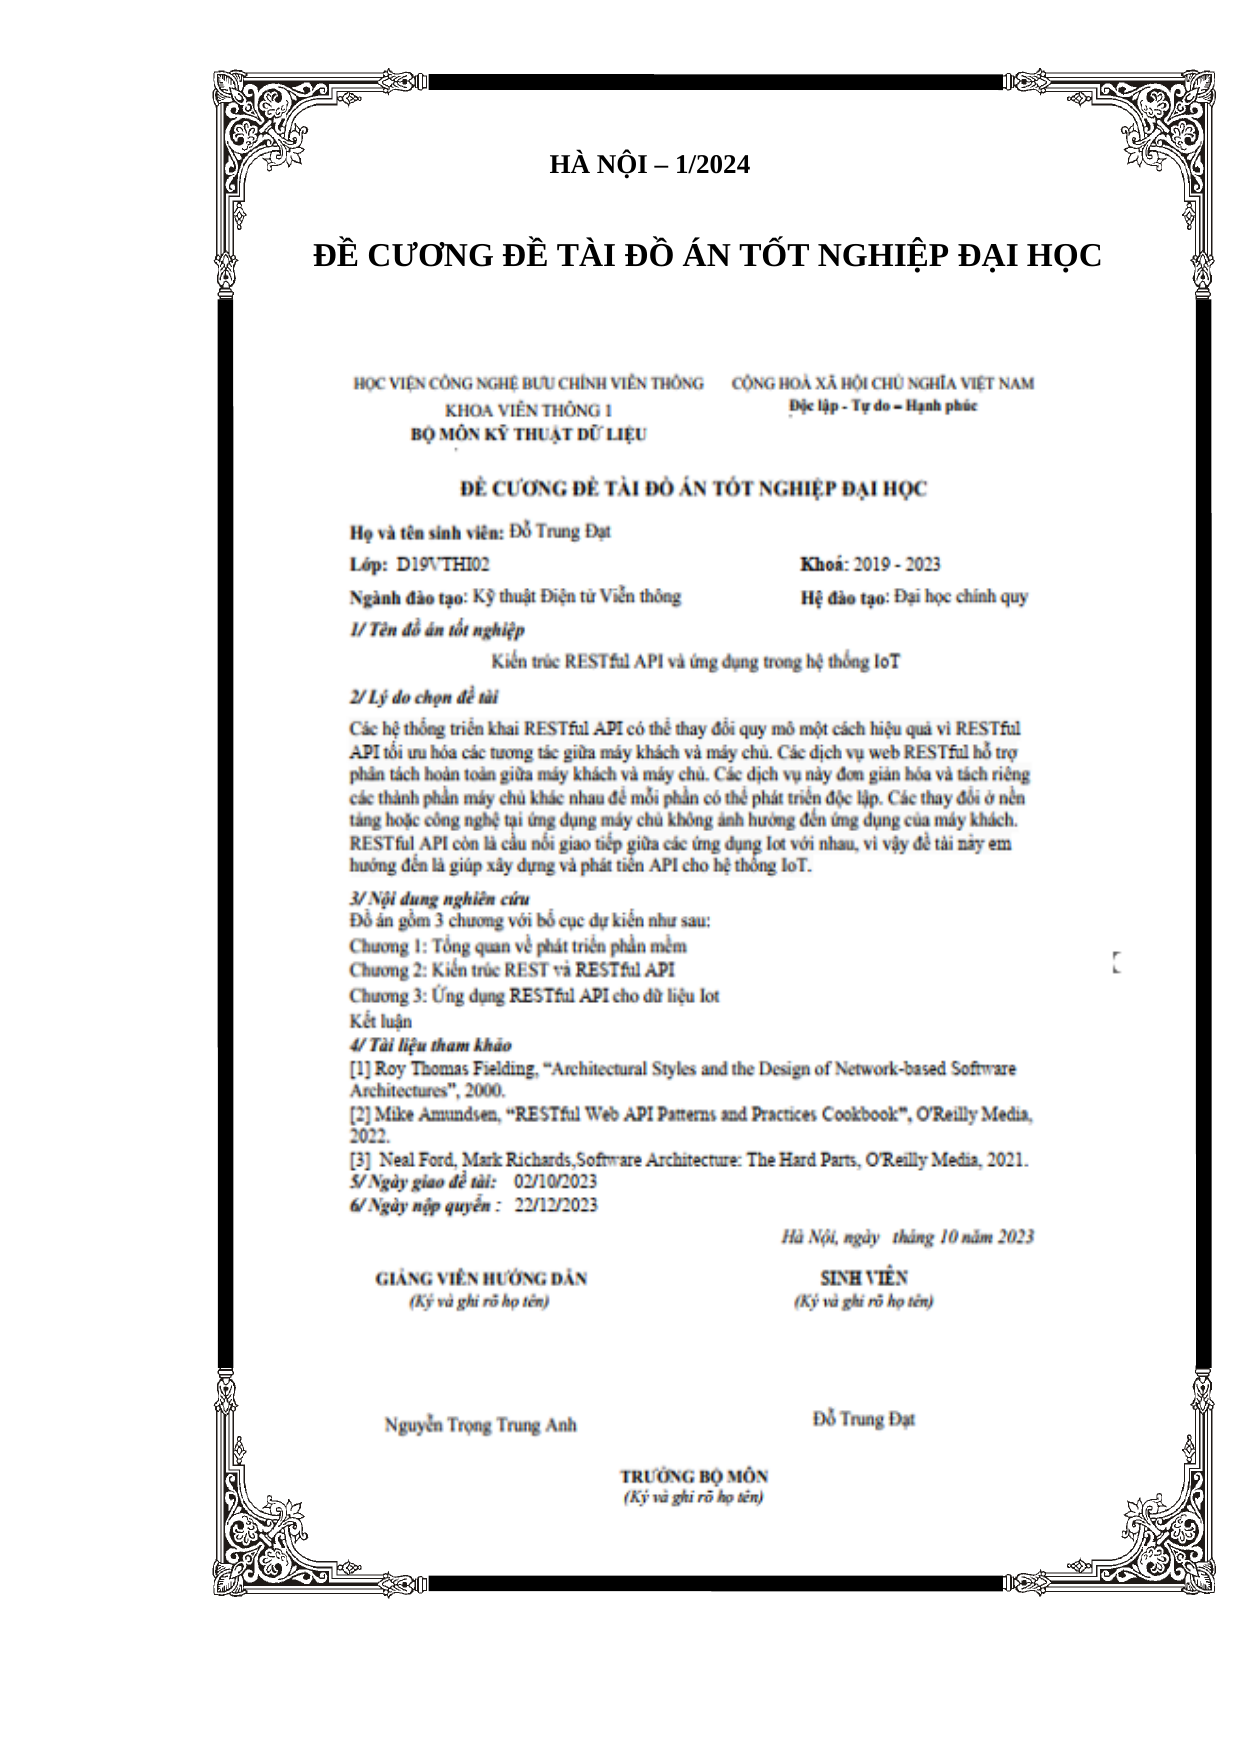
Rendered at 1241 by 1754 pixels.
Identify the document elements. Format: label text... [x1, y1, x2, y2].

text HÀ NỘI – 1/2024 [177, 148, 1122, 179]
picture [194, 59, 441, 148]
text ĐỀ CƯƠNG ĐỀ TÀI ĐỒ ÁN TỐT NGHIỆP ĐẠI HỌC [177, 235, 1122, 273]
picture [194, 273, 441, 334]
picture [194, 339, 1234, 1607]
picture [988, 59, 1234, 334]
picture [194, 179, 441, 235]
